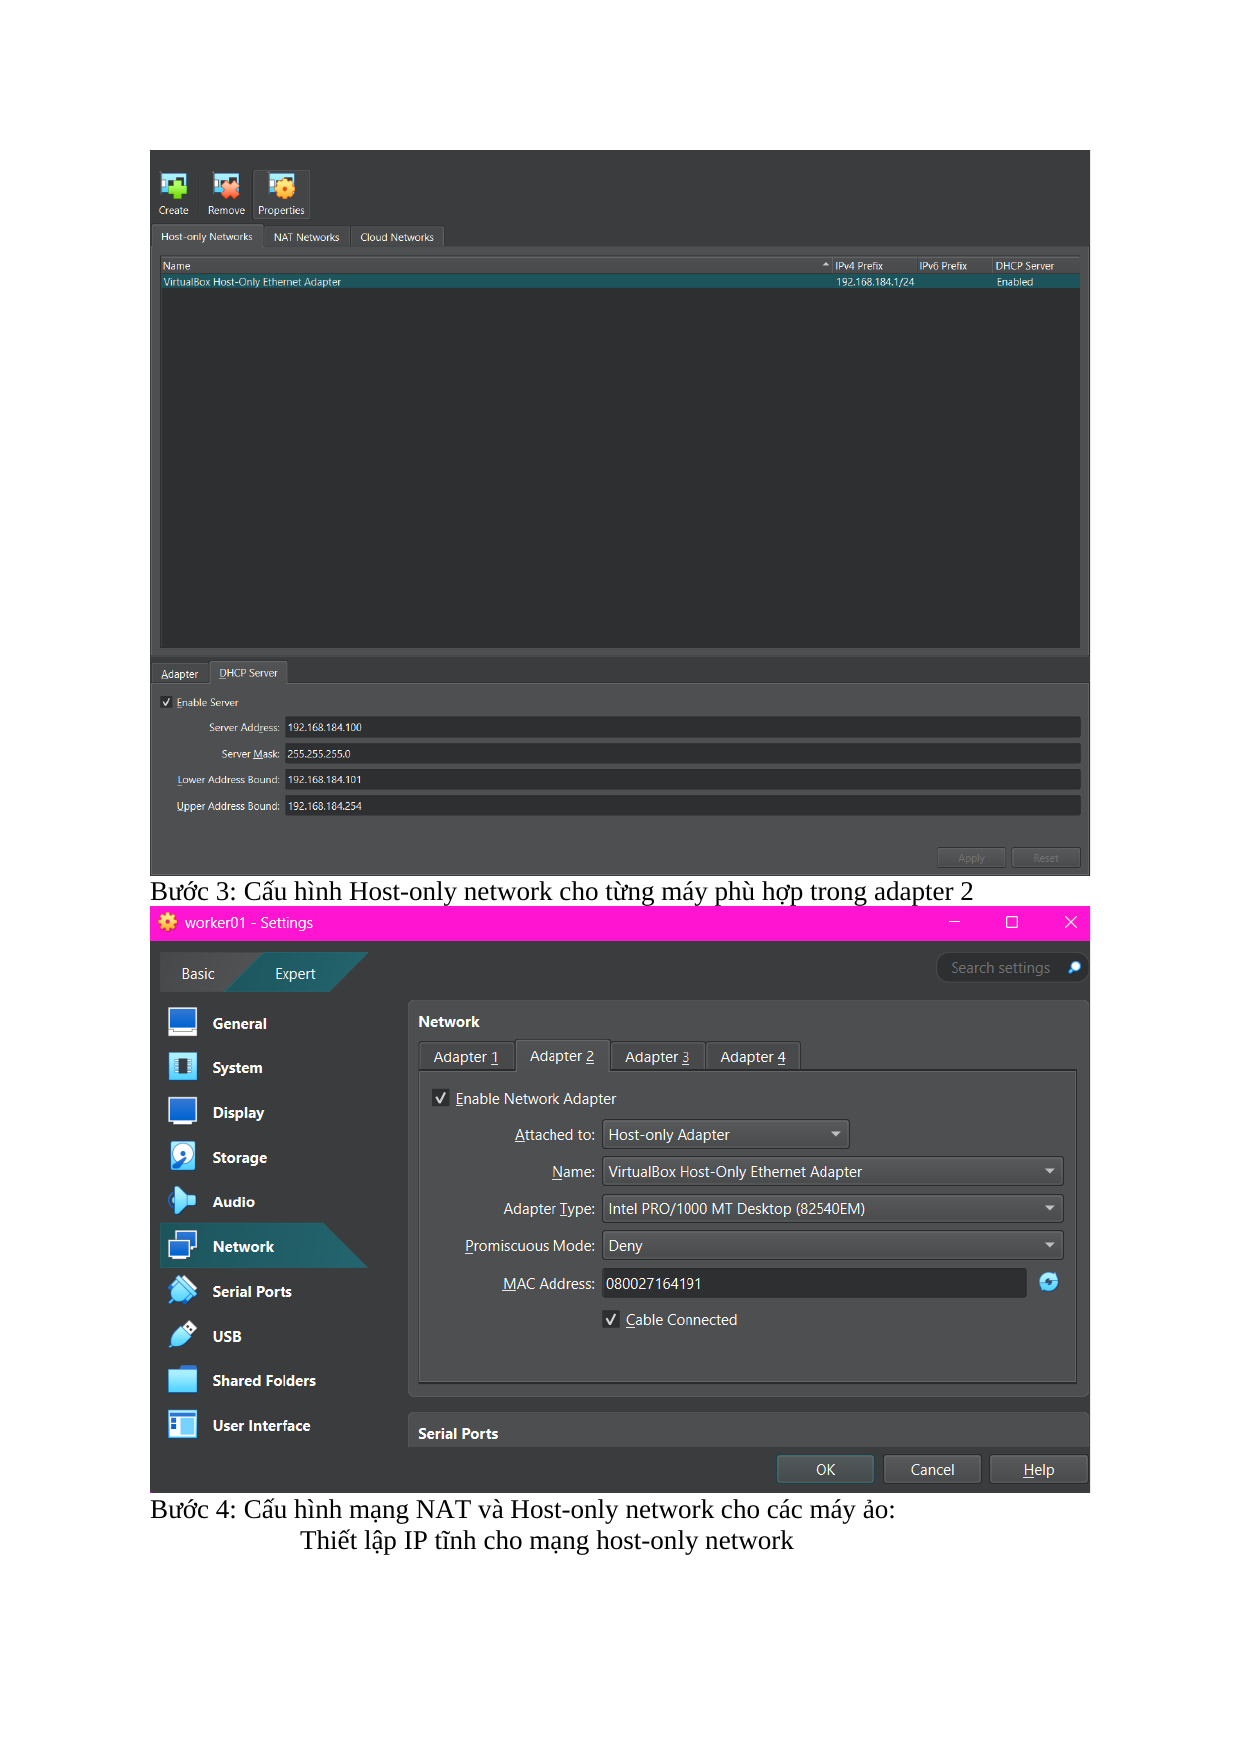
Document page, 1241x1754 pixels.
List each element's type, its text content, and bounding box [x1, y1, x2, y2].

list Thiết lập IP tĩnh cho mạng host-only network [300, 1524, 1090, 1555]
text Bước 3: Cấu hình Host-only network cho từng máy phù hợp trong adapter 2 [150, 876, 1090, 906]
text Bước 4: Cấu hình mạng NAT và Host-only network cho các máy ảo: [150, 1493, 1090, 1524]
picture [150, 150, 1091, 876]
picture [150, 906, 1091, 1493]
